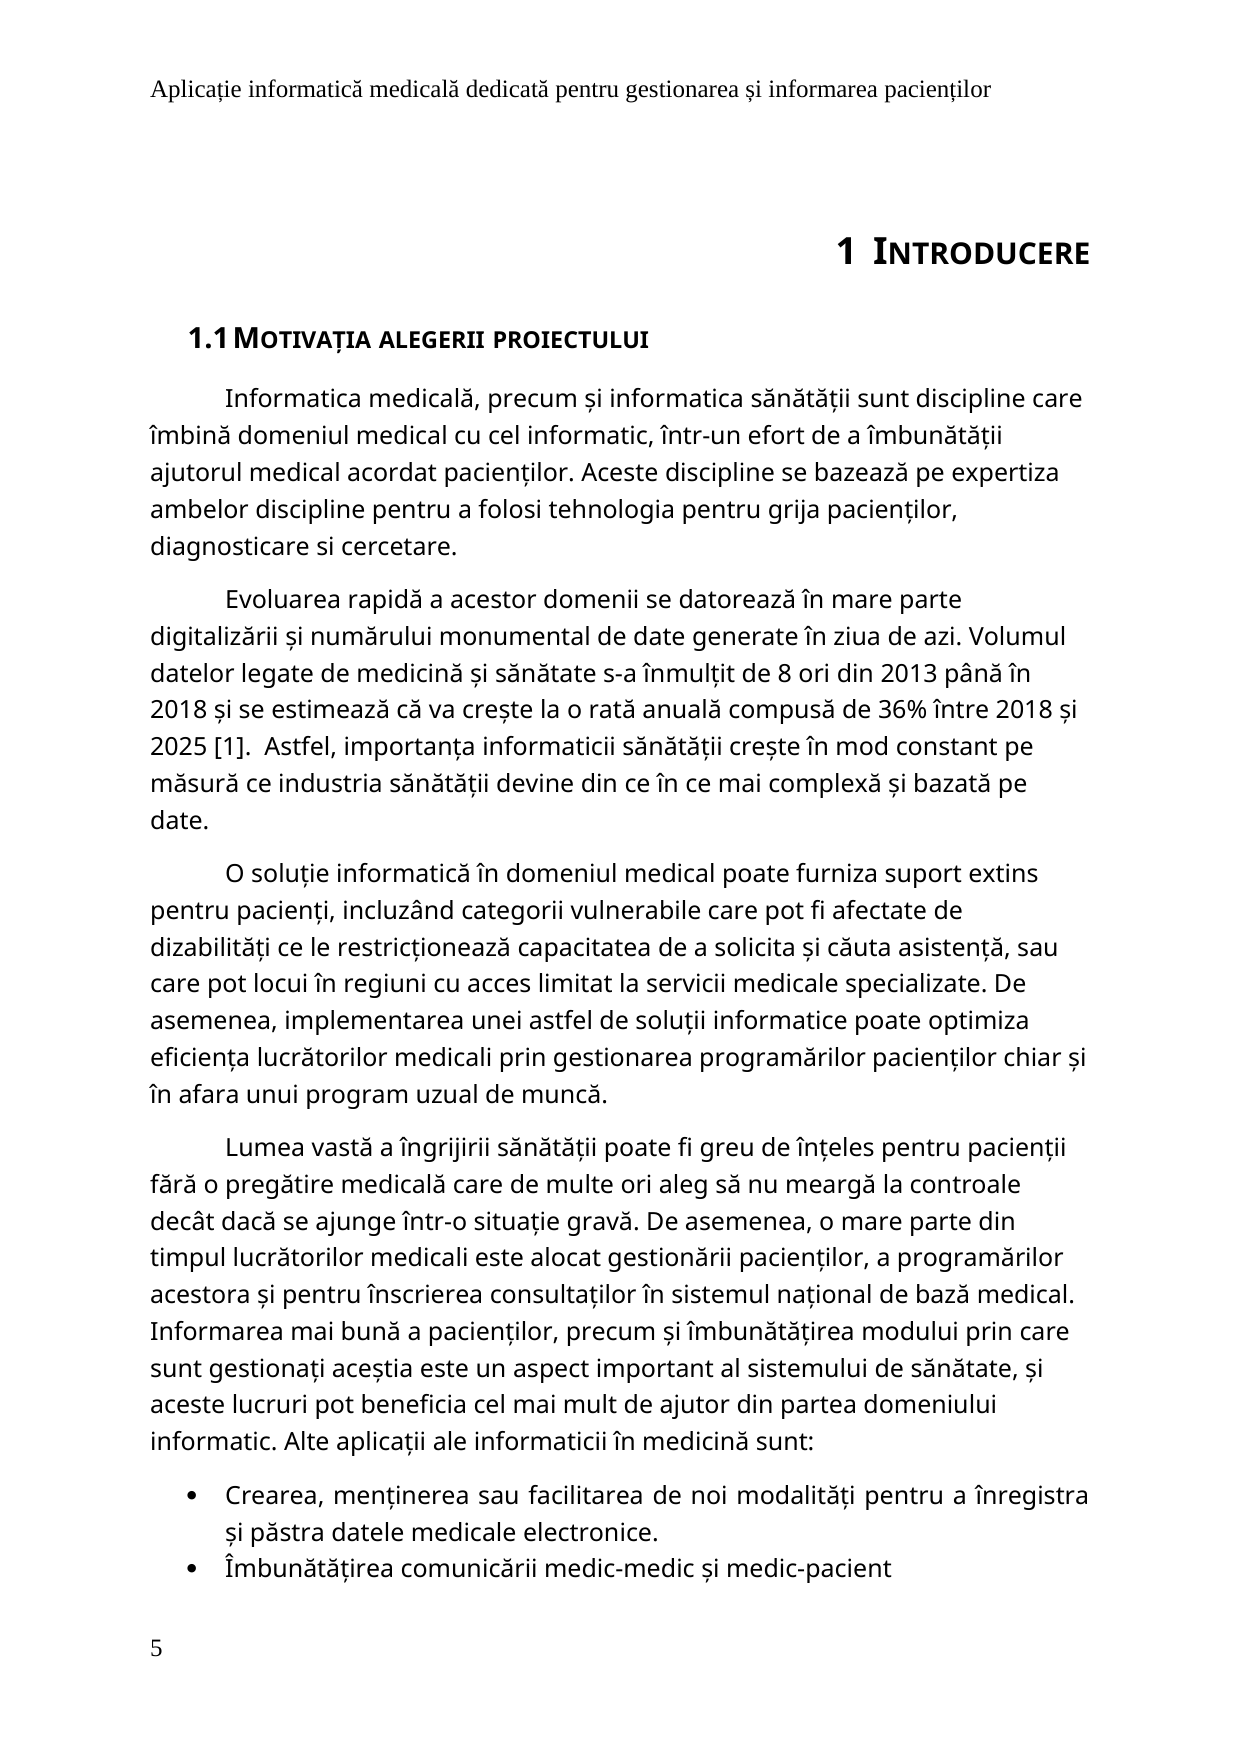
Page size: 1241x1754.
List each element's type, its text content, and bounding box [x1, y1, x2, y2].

subtitle Introducere [150, 224, 1090, 275]
text Lumea vastă a îngrijirii sănătății poate fi greu de înțeles pentru pacienții fără o pregătire medicală care de multe ori aleg să nu meargă la controale decât dacă se ajunge într-o situație gravă. De asemenea, o mare parte din timpul lucrătorilor medicali este alocat gestionării pacienților, a programărilor acestora și pentru înscrierea consultaților în sistemul național de bază medical. Informarea mai bună a pacienților, precum și îmbunătățirea modului prin care sunt gestionați aceștia este un aspect important al sistemului de sănătate, și aceste lucruri pot beneficia cel mai mult de ajutor din partea domeniului informatic. Alte aplicații ale informaticii în medicină sunt: [150, 1130, 1090, 1458]
text O soluție informatică în domeniul medical poate furniza suport extins pentru pacienți, incluzând categorii vulnerabile care pot fi afectate de dizabilități ce le restricționează capacitatea de a solicita și căuta asistență, sau care pot locui în regiuni cu acces limitat la servicii medicale specializate. De asemenea, implementarea unei astfel de soluții informatice poate optimiza eficiența lucrătorilor medicali prin gestionarea programărilor pacienților chiar și în afara unui program uzual de muncă. [150, 856, 1090, 1110]
text Informatica medicală, precum și informatica sănătății sunt discipline care îmbină domeniul medical cu cel informatic, într-un efort de a îmbunătății ajutorul medical acordat pacienților. Aceste discipline se bazează pe expertiza ambelor discipline pentru a folosi tehnologia pentru grija pacienților, diagnosticare si cercetare. [150, 381, 1090, 562]
subtitle Motivația alegerii proiectului [187, 317, 1090, 357]
list Îmbunătățirea comunicării medic-medic și medic-pacient [187, 1551, 1090, 1585]
list Crearea, menținerea sau facilitarea de noi modalități pentru a înregistra și păstra datele medicale electronice. [187, 1477, 1090, 1548]
text Evoluarea rapidă a acestor domenii se datorează în mare parte digitalizării și numărului monumental de date generate în ziua de azi. Volumul datelor legate de medicină și sănătate s-a înmulțit de 8 ori din 2013 până în 2018 și se estimează că va crește la o rată anuală compusă de 36% între 2018 și 2025 . Astfel, importanța informaticii sănătății crește în mod constant pe măsură ce industria sănătății devine din ce în ce mai complexă și bazată pe date. [150, 582, 1090, 836]
